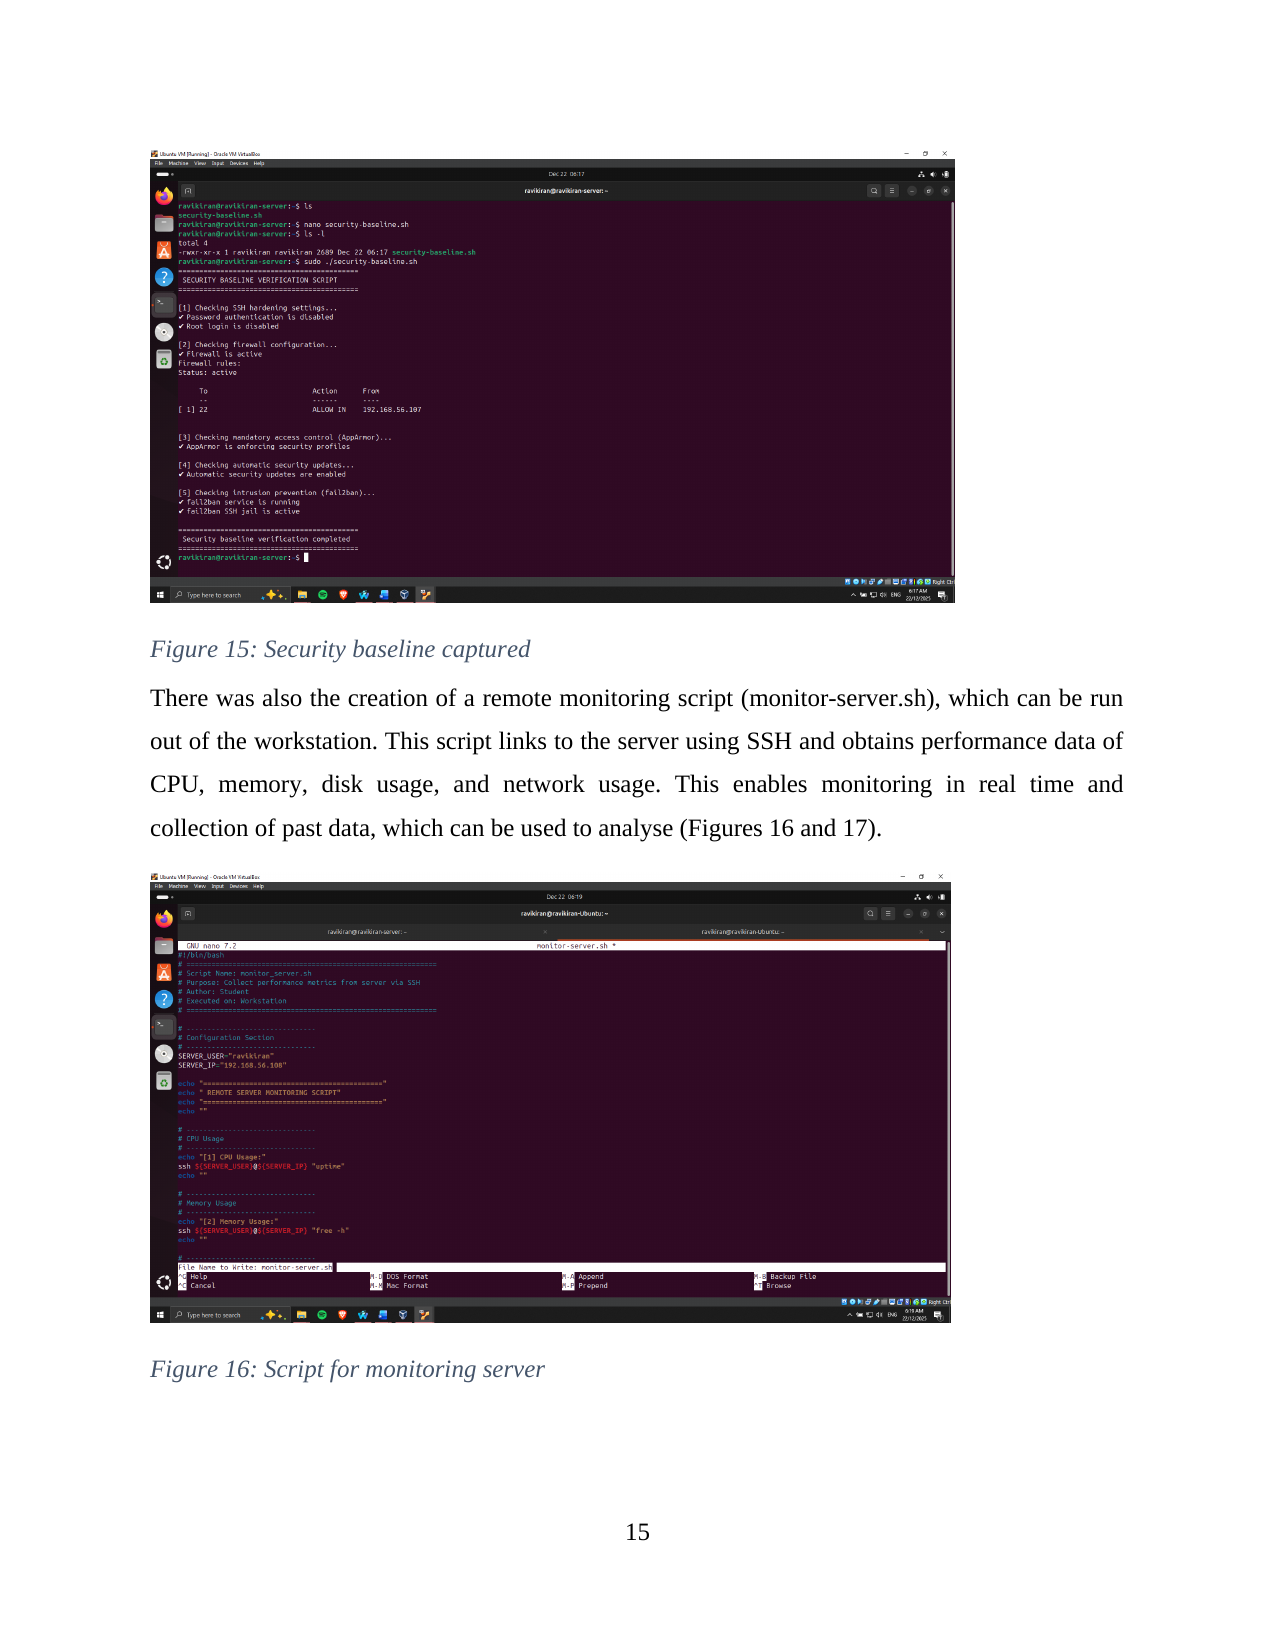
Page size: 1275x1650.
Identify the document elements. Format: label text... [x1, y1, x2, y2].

text Figure 15: Security baseline captured [150, 634, 1125, 662]
text There was also the creation of a remote monitoring script (monitor-server.sh), which can be run out of the workstation. This script links to the server using SSH and obtains performance data of CPU, memory, disk usage, and network usage. This enables monitoring in real time and collection of past data, which can be used to analyse (Figures 16 and 17). [150, 683, 1125, 841]
text Figure 16: Script for monitoring server [150, 1354, 1125, 1383]
picture [150, 150, 955, 603]
picture [150, 872, 951, 1323]
